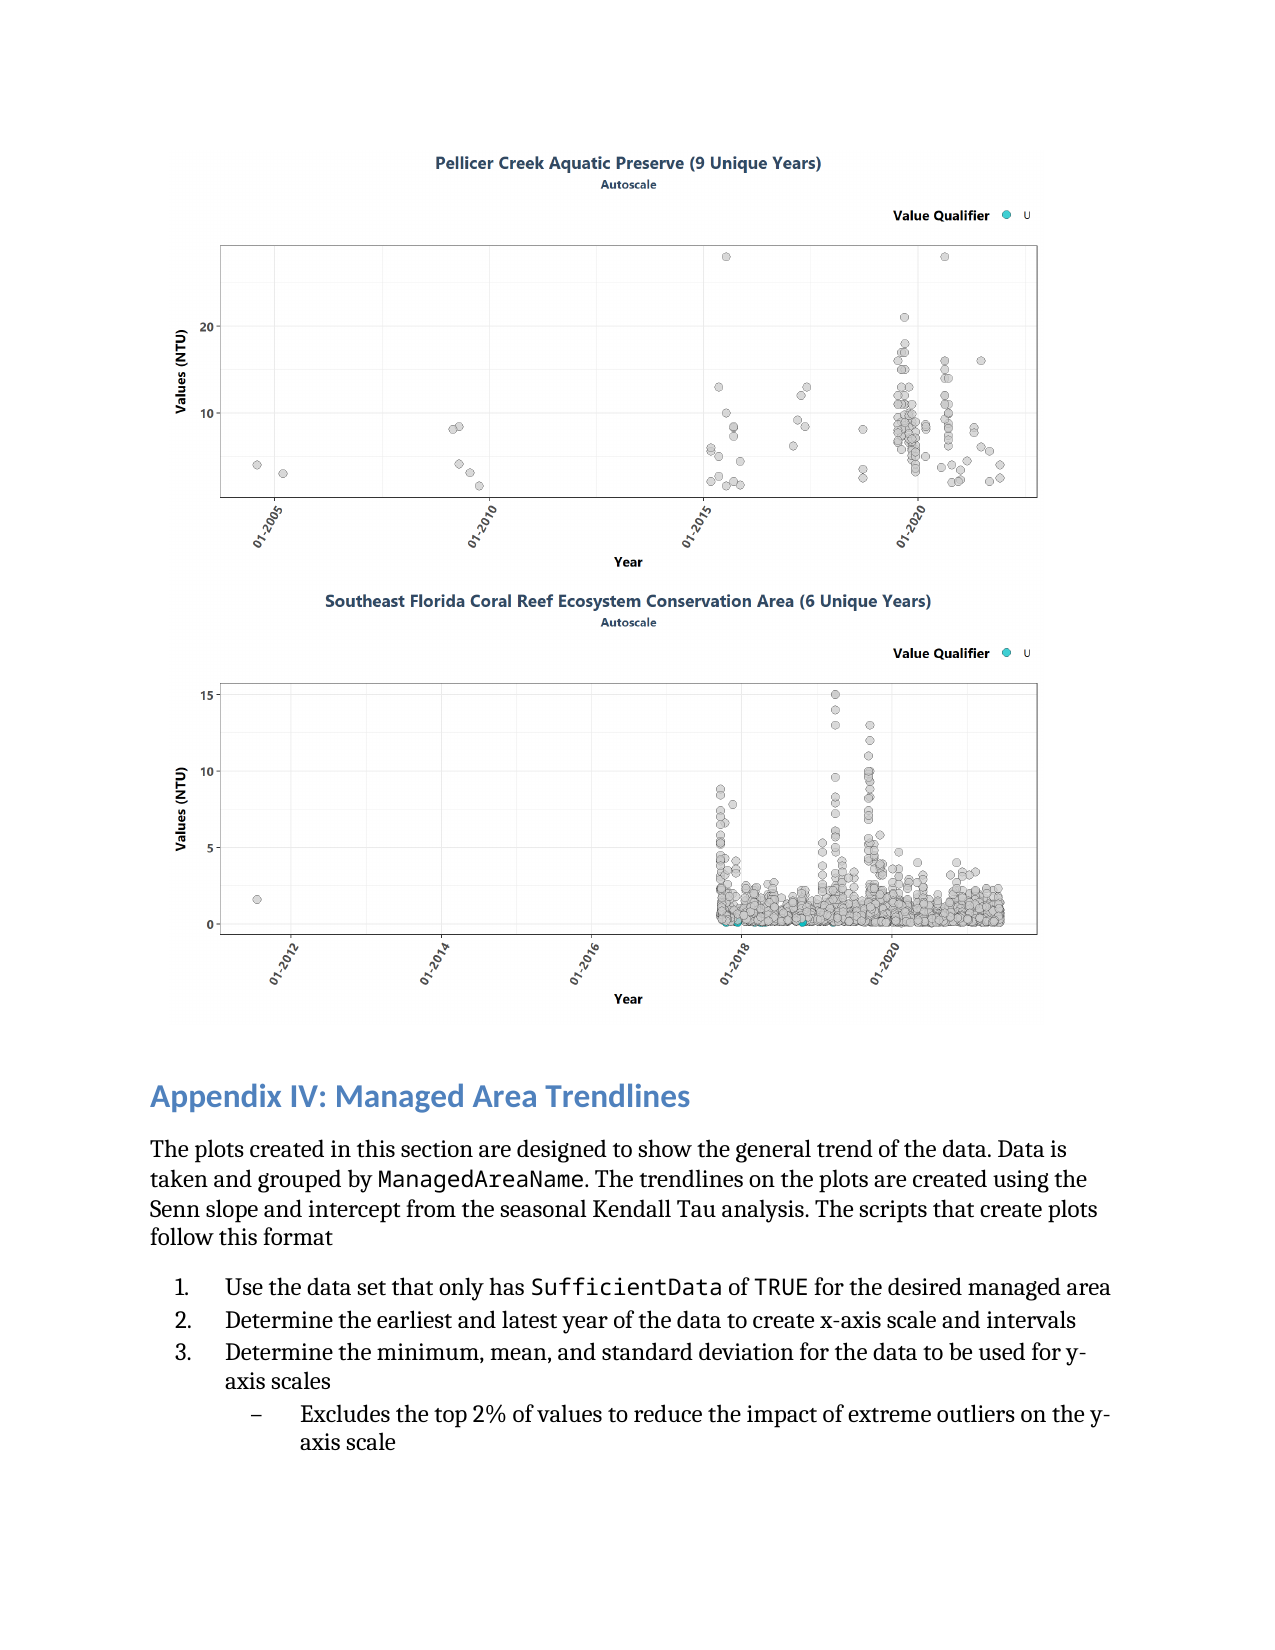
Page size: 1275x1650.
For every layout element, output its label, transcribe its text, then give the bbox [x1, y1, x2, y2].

subtitle Appendix IV: Managed Area Trendlines [150, 1075, 1125, 1116]
list Determine the minimum, mean, and standard deviation for the data to be used for y-axis scales [175, 1338, 1125, 1396]
list Determine the earliest and latest year of the data to create x-axis scale and intervals [175, 1306, 1125, 1334]
list Excludes the top 2% of values to reduce the impact of extreme outliers on the y-axis scale [250, 1399, 1125, 1457]
list Use the data set that only has SufficientData of TRUE for the desired managed area [175, 1271, 1125, 1302]
text The plots created in this section are designed to show the general trend of the data. Data is taken and grouped by ManagedAreaName. The trendlines on the plots are created using the Senn slope and intercept from the seasonal Kendall Tau analysis. The scripts that create plots follow this format [150, 1134, 1125, 1252]
picture [168, 150, 1044, 1025]
